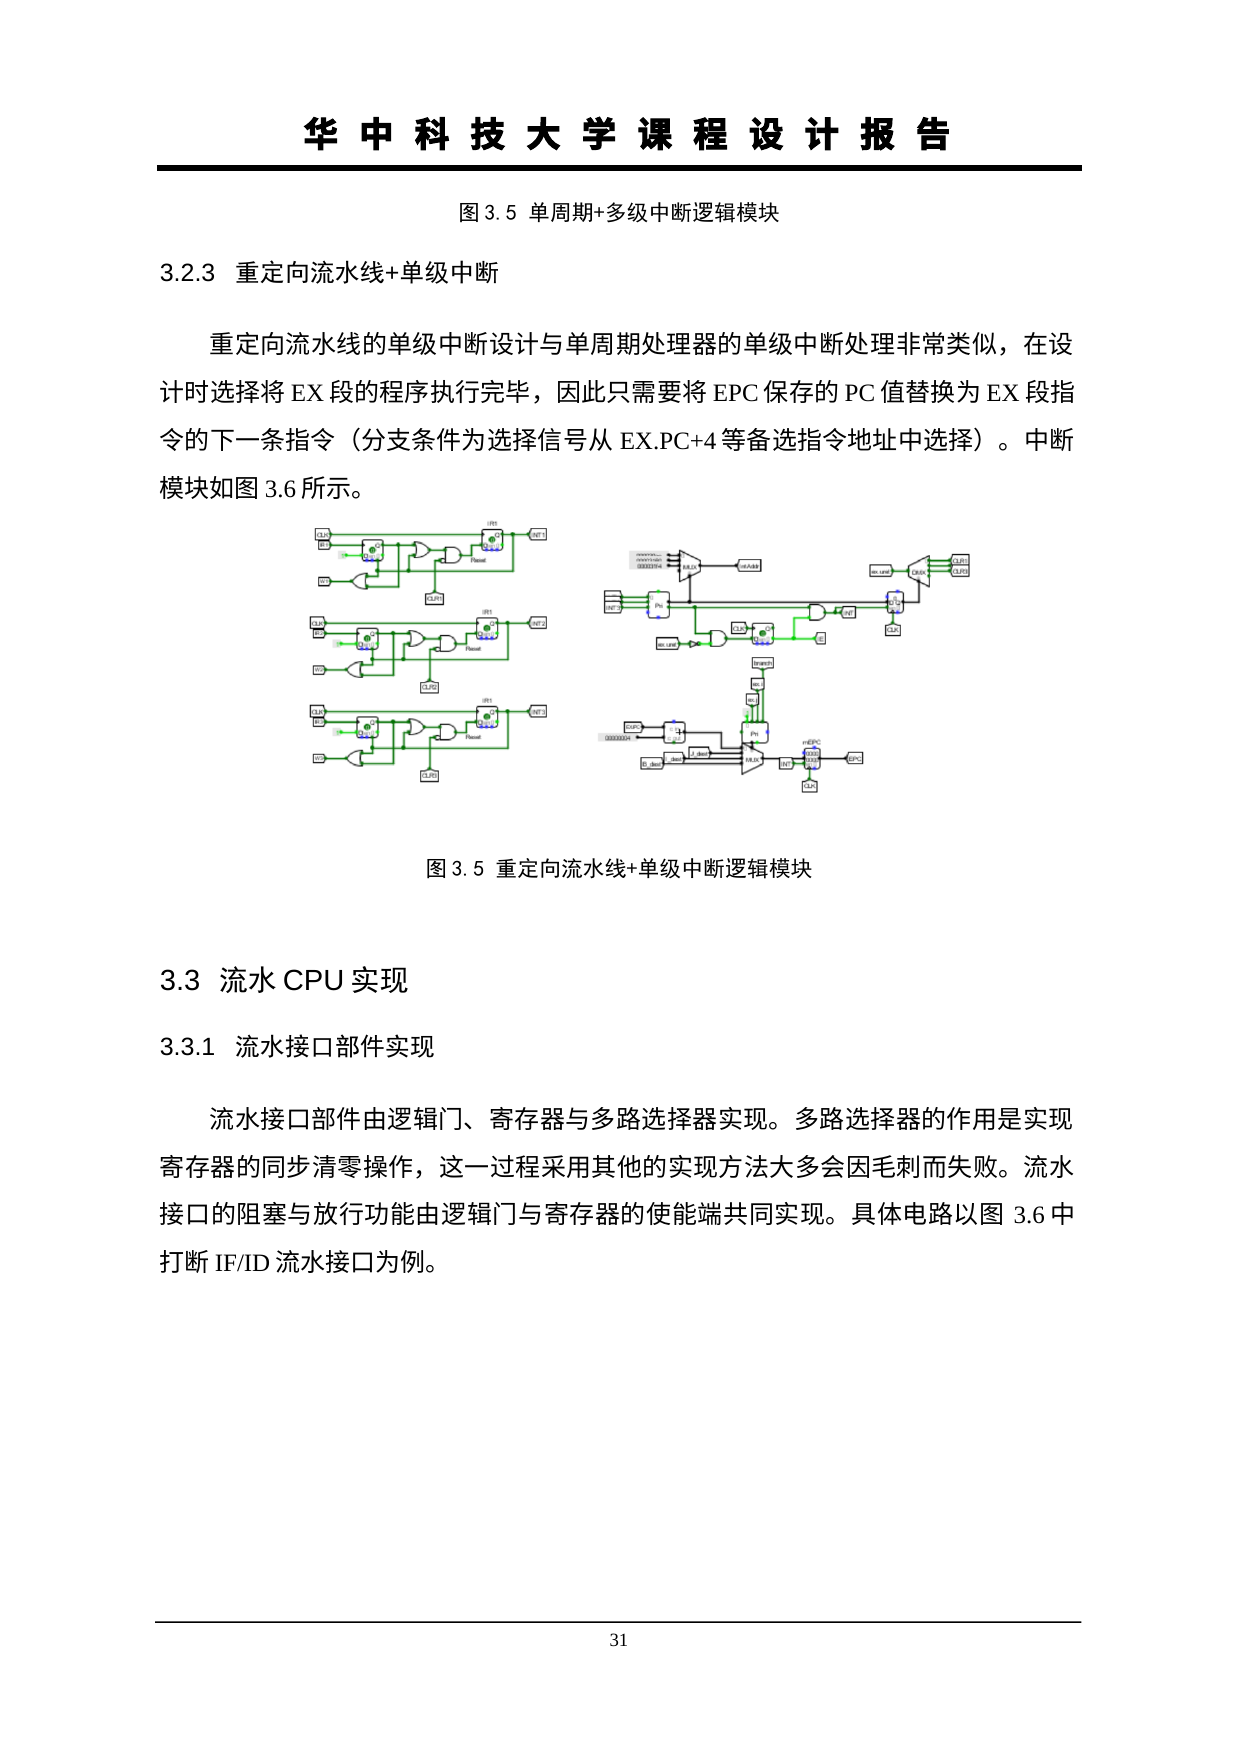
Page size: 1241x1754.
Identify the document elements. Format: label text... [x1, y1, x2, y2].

subtitle 流水接口部件实现 [159, 1022, 1078, 1070]
text 重定向流水线的单级中断设计与单周期处理器的单级中断处理非常类似，在设计时选择将EX段的程序执行完毕，因此只需要将EPC保存的PC值替换为EX段指令的下一条指令（分支条件为选择信号从EX.PC+4等备选指令地址中选择）。中断模块如图3.6所示。 [159, 319, 1075, 510]
text 图3.5 重定向流水线+单级中断逻辑模块 [159, 854, 1078, 879]
subtitle 流水CPU实现 [159, 962, 1053, 997]
subtitle 重定向流水线+单级中断 [159, 247, 1078, 295]
picture [300, 510, 984, 807]
text 流水接口部件由逻辑门、寄存器与多路选择器实现。多路选择器的作用是实现寄存器的同步清零操作，这一过程采用其他的实现方法大多会因毛刺而失败。流水接口的阻塞与放行功能由逻辑门与寄存器的使能端共同实现。具体电路以图3.6中打断IF/ID流水接口为例。 [159, 1094, 1075, 1285]
text 图3.5 单周期+多级中断逻辑模块 [159, 198, 1078, 223]
